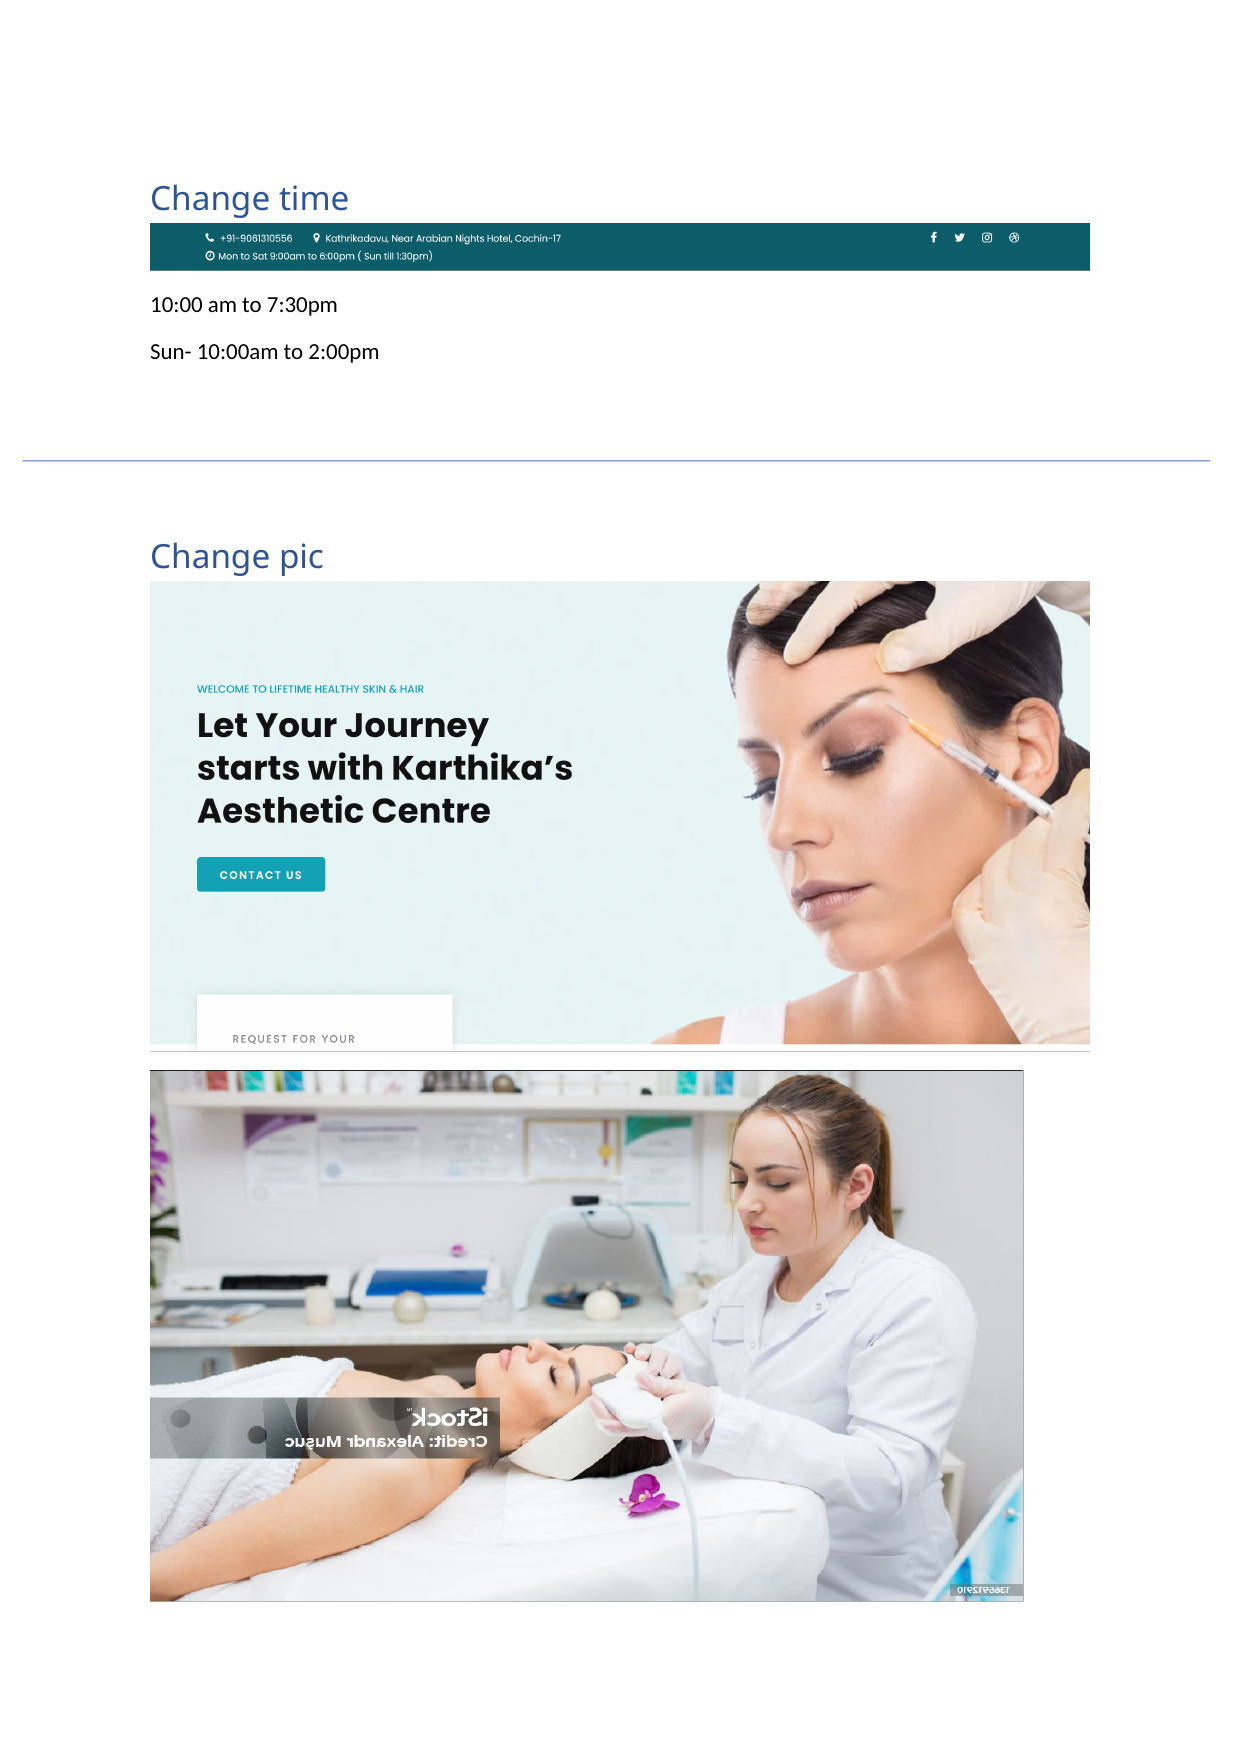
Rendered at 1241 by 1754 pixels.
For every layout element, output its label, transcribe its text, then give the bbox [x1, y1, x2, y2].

text 10:00 am to 7:30pm [150, 290, 1090, 318]
picture [150, 581, 1091, 1052]
subtitle Change pic [150, 533, 1090, 578]
subtitle Change time [150, 175, 1090, 220]
text Sun- 10:00am to 2:00pm [150, 337, 1090, 365]
picture [150, 223, 1091, 271]
picture [150, 1070, 1024, 1602]
